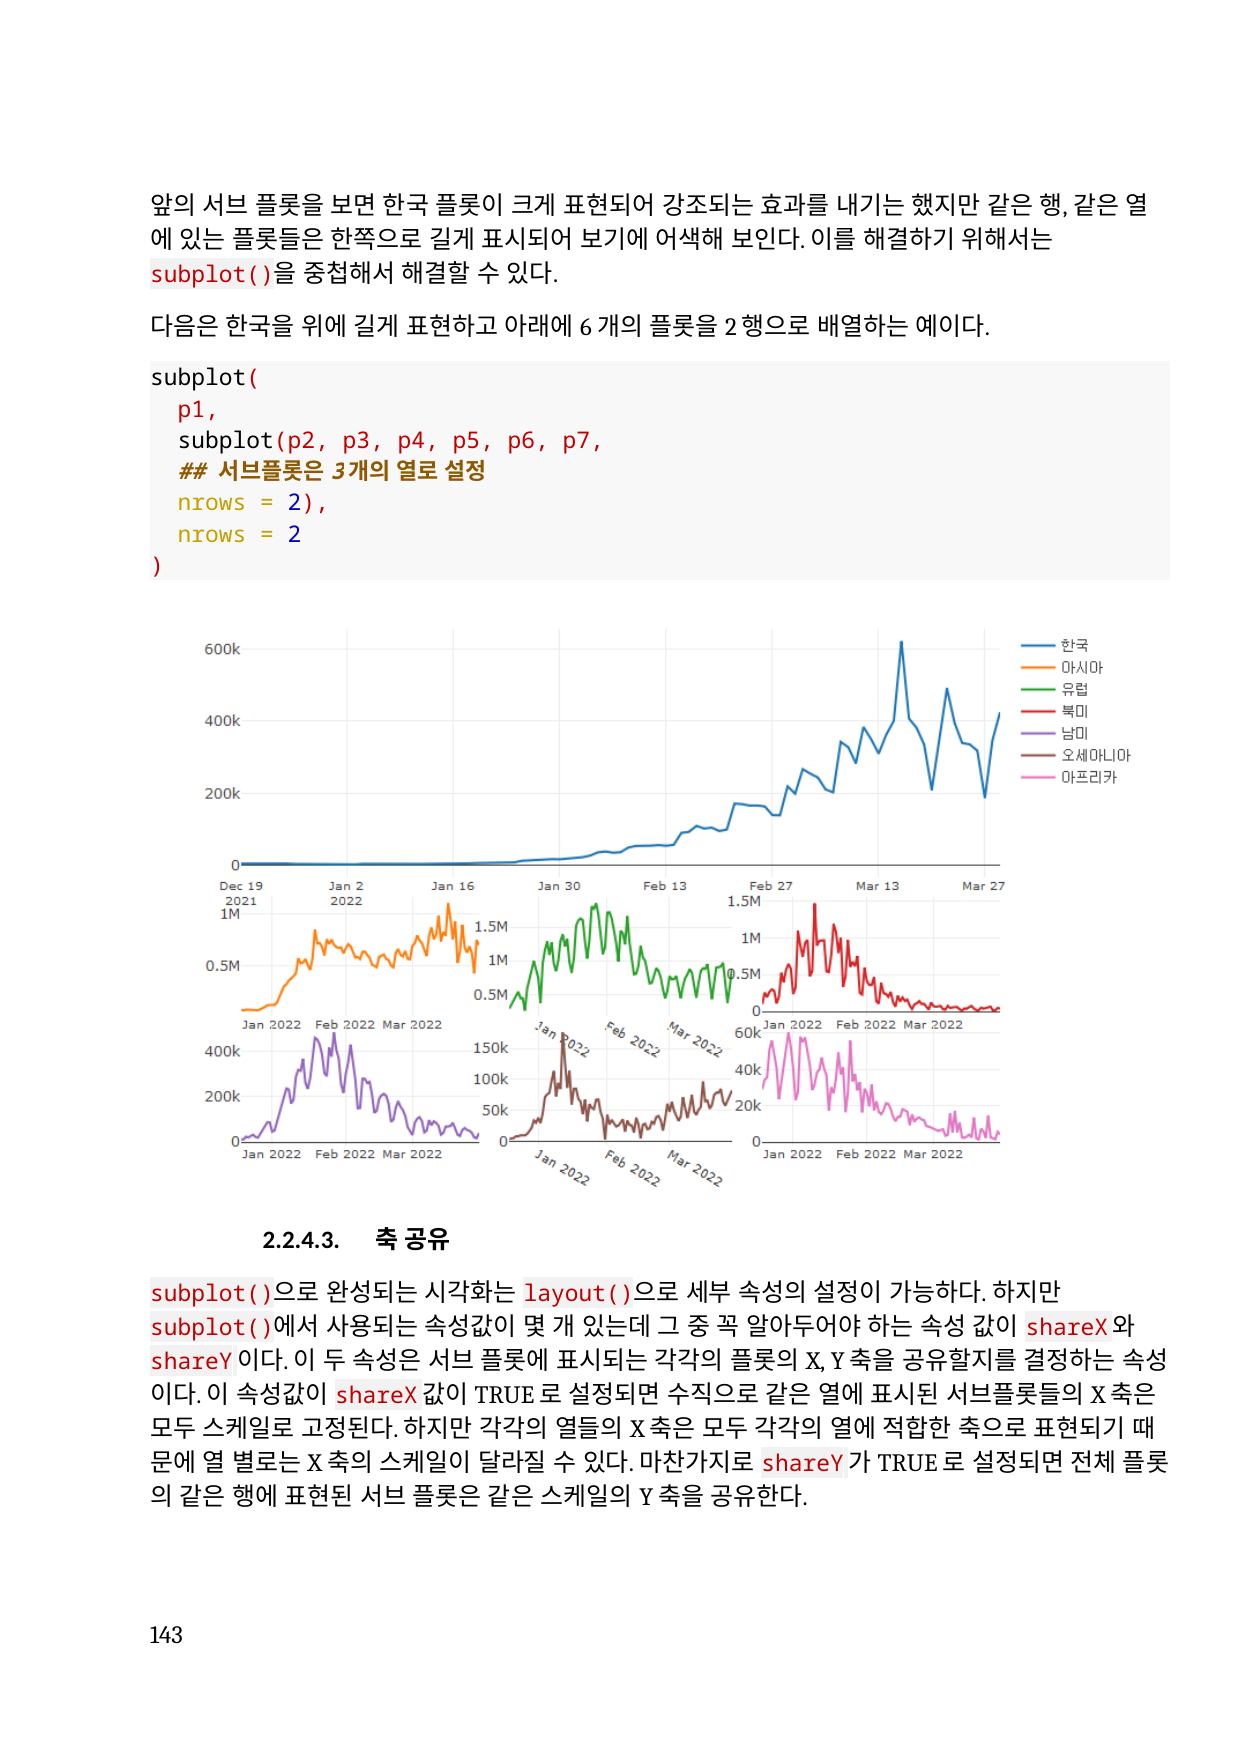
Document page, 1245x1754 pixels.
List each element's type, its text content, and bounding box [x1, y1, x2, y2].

picture [172, 600, 1148, 1201]
text 앞의 서브 플롯을 보면 한국 플롯이 크게 표현되어 강조되는 효과를 내기는 했지만 같은 행, 같은 열에 있는 플롯들은 한쪽으로 길게 표시되어 보기에 어색해 보인다. 이를 해결하기 위해서는 subplot()을 중첩해서 해결할 수 있다. [150, 187, 1170, 290]
text subplot( p1, subplot(p2, p3, p4, p5, p6, p7, ## 서브플롯은 3개의 열로 설정 nrows = 2), nrows = 2 ) [150, 361, 1170, 580]
text 다음은 한국을 위에 길게 표현하고 아래에 6개의 플롯을 2행으로 배열하는 예이다. [150, 308, 1170, 342]
text subplot()으로 완성되는 시각화는 layout()으로 세부 속성의 설정이 가능하다. 하지만 subplot()에서 사용되는 속성값이 몇 개 있는데 그 중 꼭 알아두어야 하는 속성 값이 shareX와 shareY이다. 이 두 속성은 서브 플롯에 표시되는 각각의 플롯의 X, Y축을 공유할지를 결정하는 속성이다. 이 속성값이 shareX값이 TRUE로 설정되면 수직으로 같은 열에 표시된 서브플롯들의 X축은 모두 스케일로 고정된다. 하지만 각각의 열들의 X축은 모두 각각의 열에 적합한 축으로 표현되기 때문에 열 별로는 X축의 스케일이 달라질 수 있다. 마찬가지로 shareY가 TRUE로 설정되면 전체 플롯의 같은 행에 표현된 서브 플롯은 같은 스케일의 Y축을 공유한다. [150, 1274, 1170, 1513]
subtitle 축 공유 [262, 1222, 1170, 1256]
